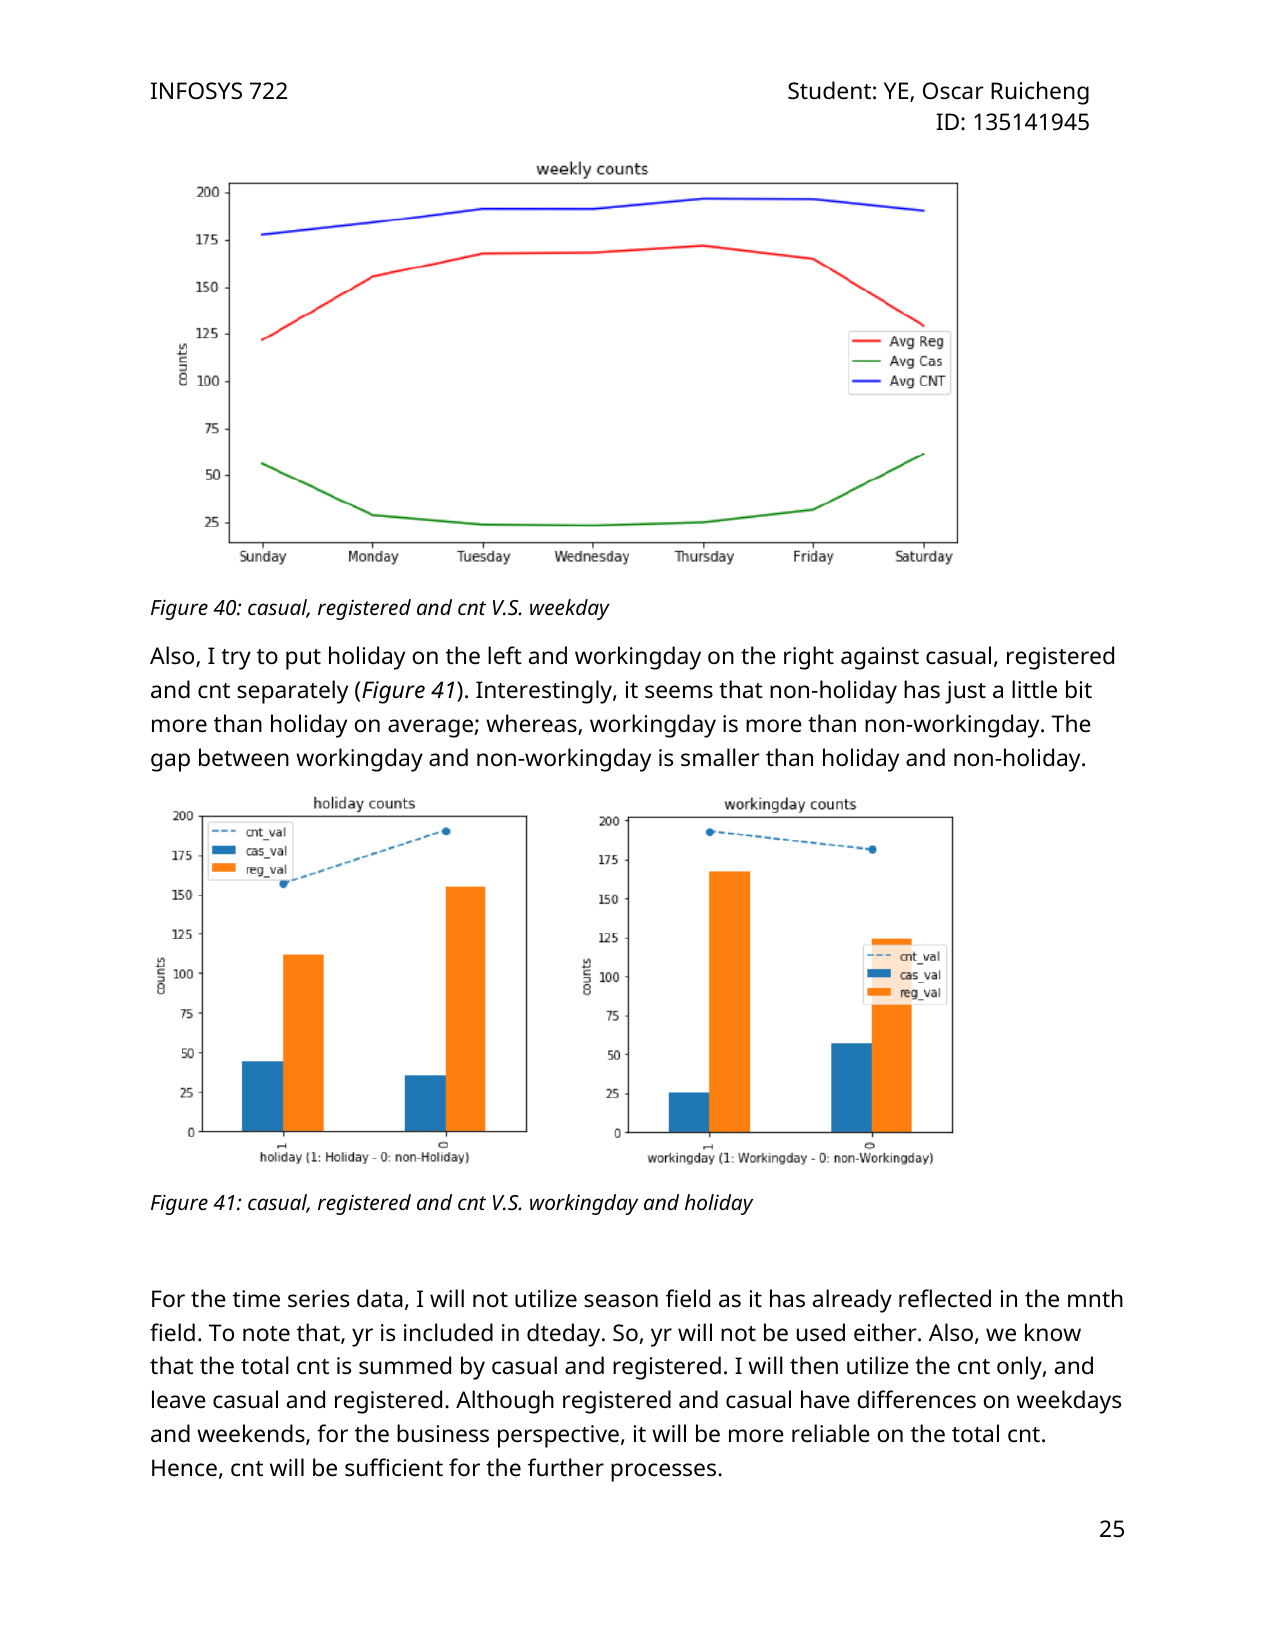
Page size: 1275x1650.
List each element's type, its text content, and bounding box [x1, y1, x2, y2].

text Figure 40: casual, registered and cnt V.S. weekday [150, 593, 1125, 621]
picture [150, 791, 967, 1169]
text Figure 41: casual, registered and cnt V.S. workingday and holiday [150, 1188, 1125, 1217]
text Also, I try to put holiday on the left and workingday on the right against casual, registered and cnt separately (Figure 41). Interestingly, it seems that non-holiday has just a little bit more than holiday on average; whereas, workingday is more than non-workingday. The gap between workingday and non-workingday is smaller than holiday and non-holiday. [150, 640, 1125, 773]
text For the time series data, I will not utilize season field as it has already reflected in the mnth field. To note that, yr is included in dteday. So, yr will not be used either. Also, we know that the total cnt is summed by casual and registered. I will then utilize the cnt only, and leave casual and registered. Although registered and casual have differences on weekdays and weekends, for the business perspective, it will be more reliable on the total cnt. Hence, cnt will be sufficient for the further processes. [150, 1283, 1125, 1483]
picture [150, 150, 977, 574]
